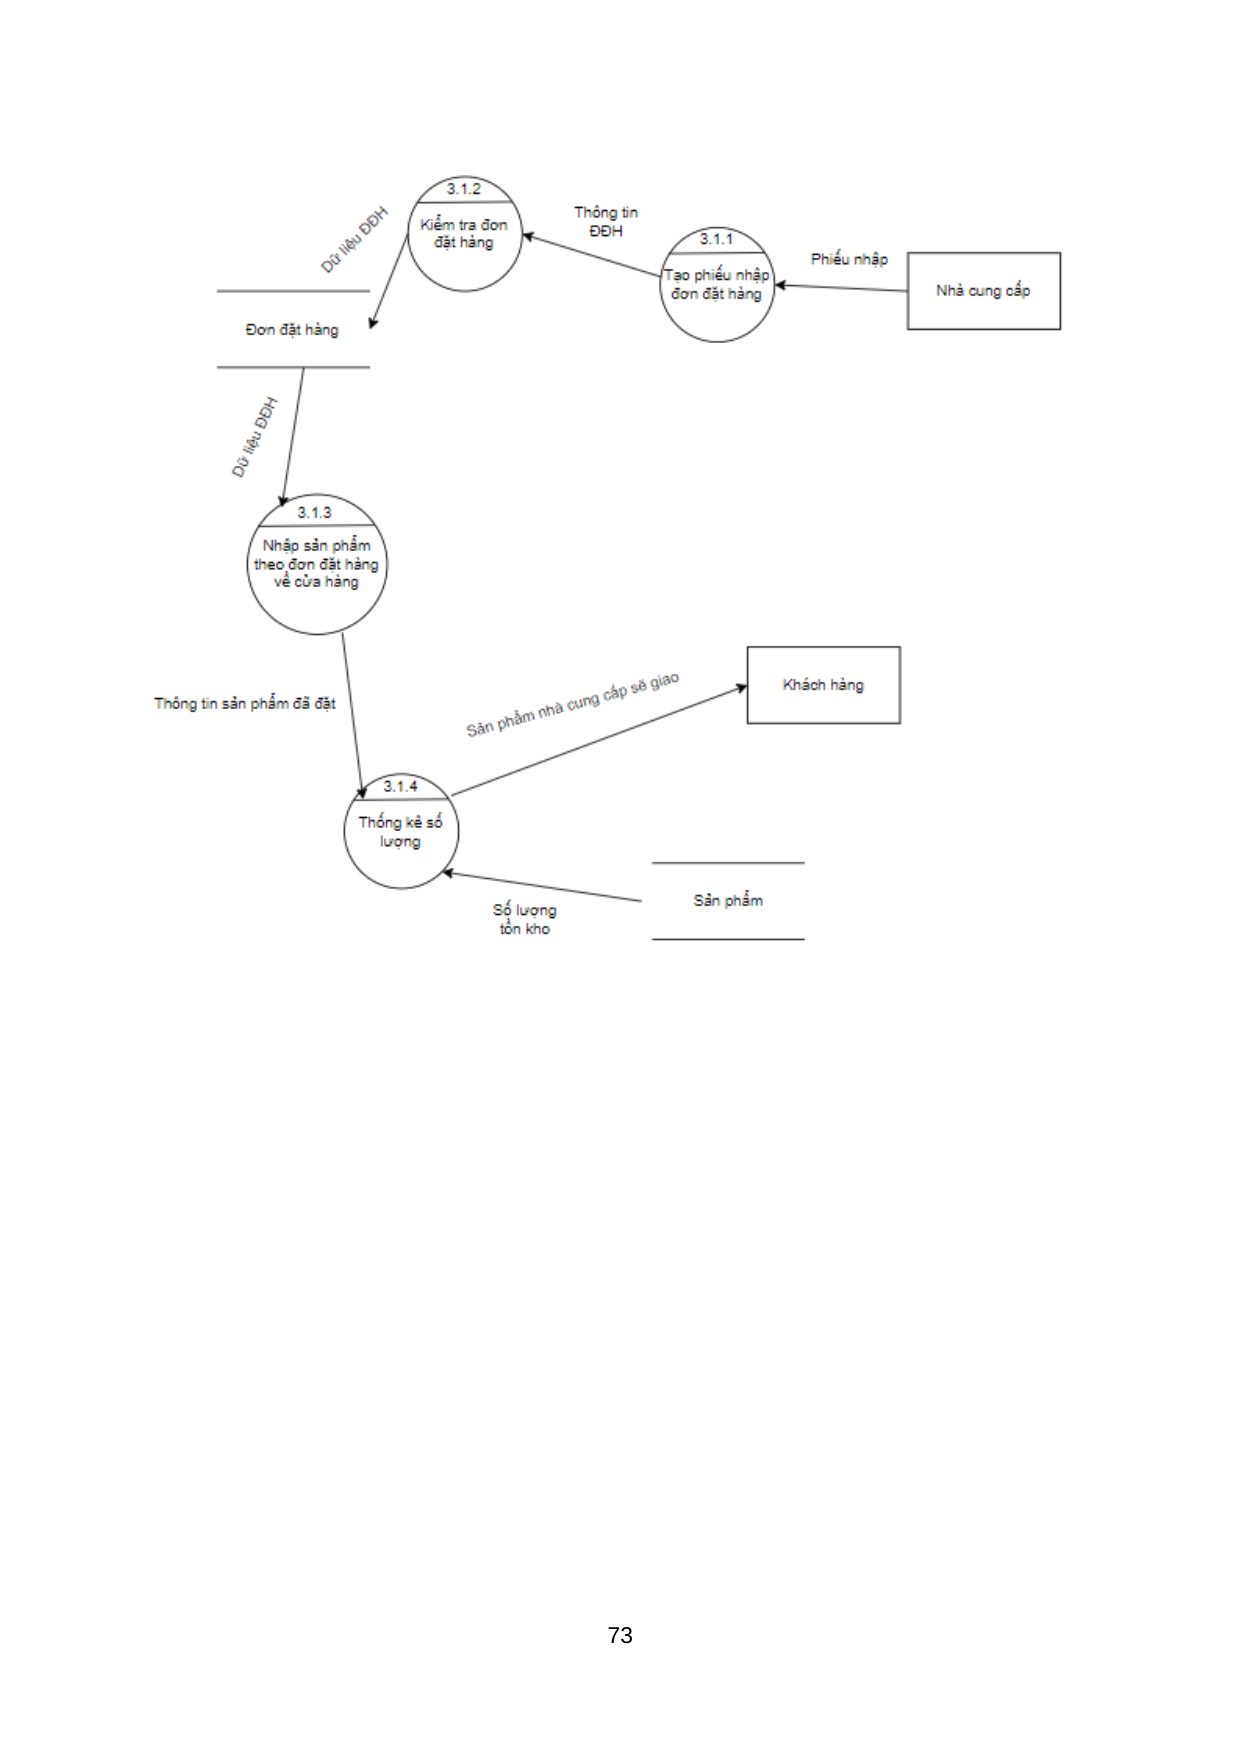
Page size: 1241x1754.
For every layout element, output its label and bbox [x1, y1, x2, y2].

picture [150, 150, 1088, 964]
